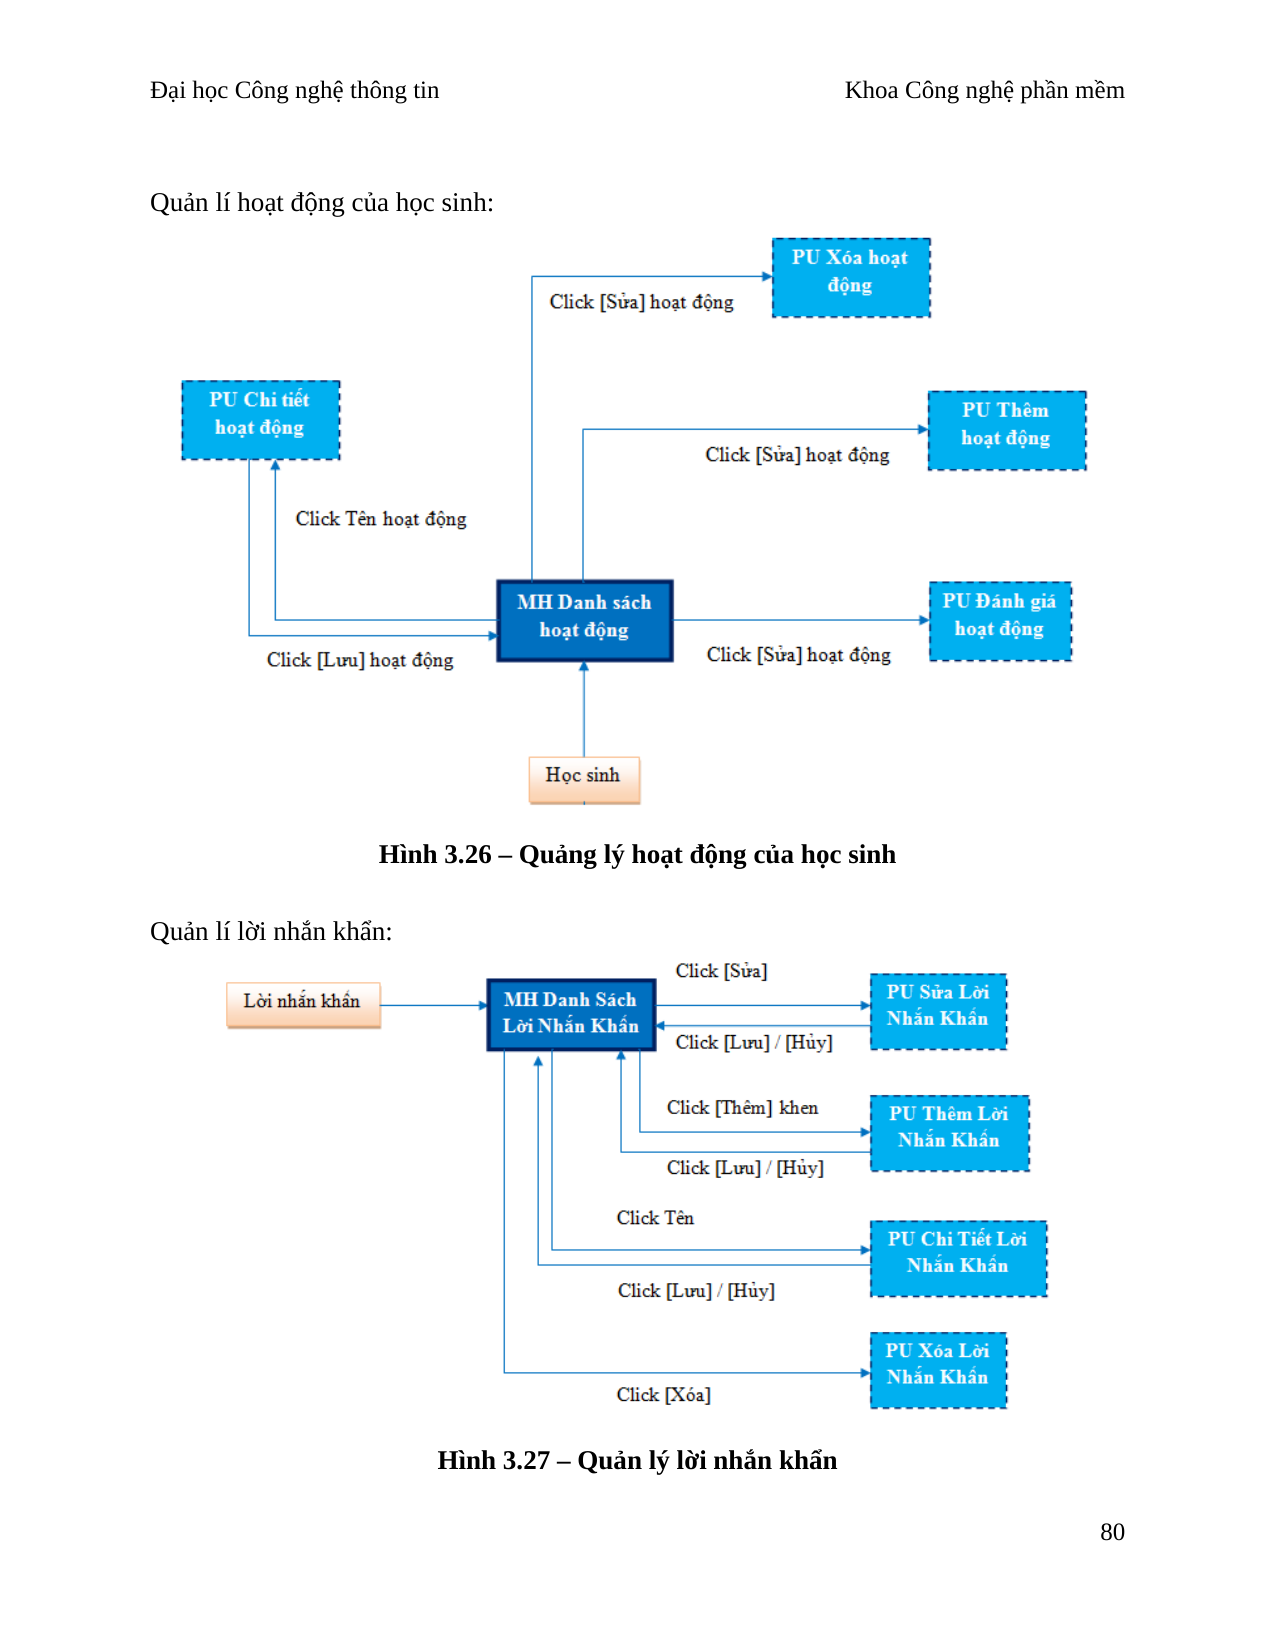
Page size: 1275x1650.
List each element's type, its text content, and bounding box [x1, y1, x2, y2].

subtitle Hình 3.27 – Quản lý lời nhắn khẩn [150, 1444, 1125, 1475]
picture [221, 951, 1055, 1415]
text Quản lí hoạt động của học sinh: [150, 186, 1125, 217]
text Quản lí lời nhắn khẩn: [150, 916, 1125, 947]
subtitle Hình 3.26 – Quảng lý hoạt động của học sinh [150, 838, 1125, 869]
picture [175, 221, 1100, 809]
